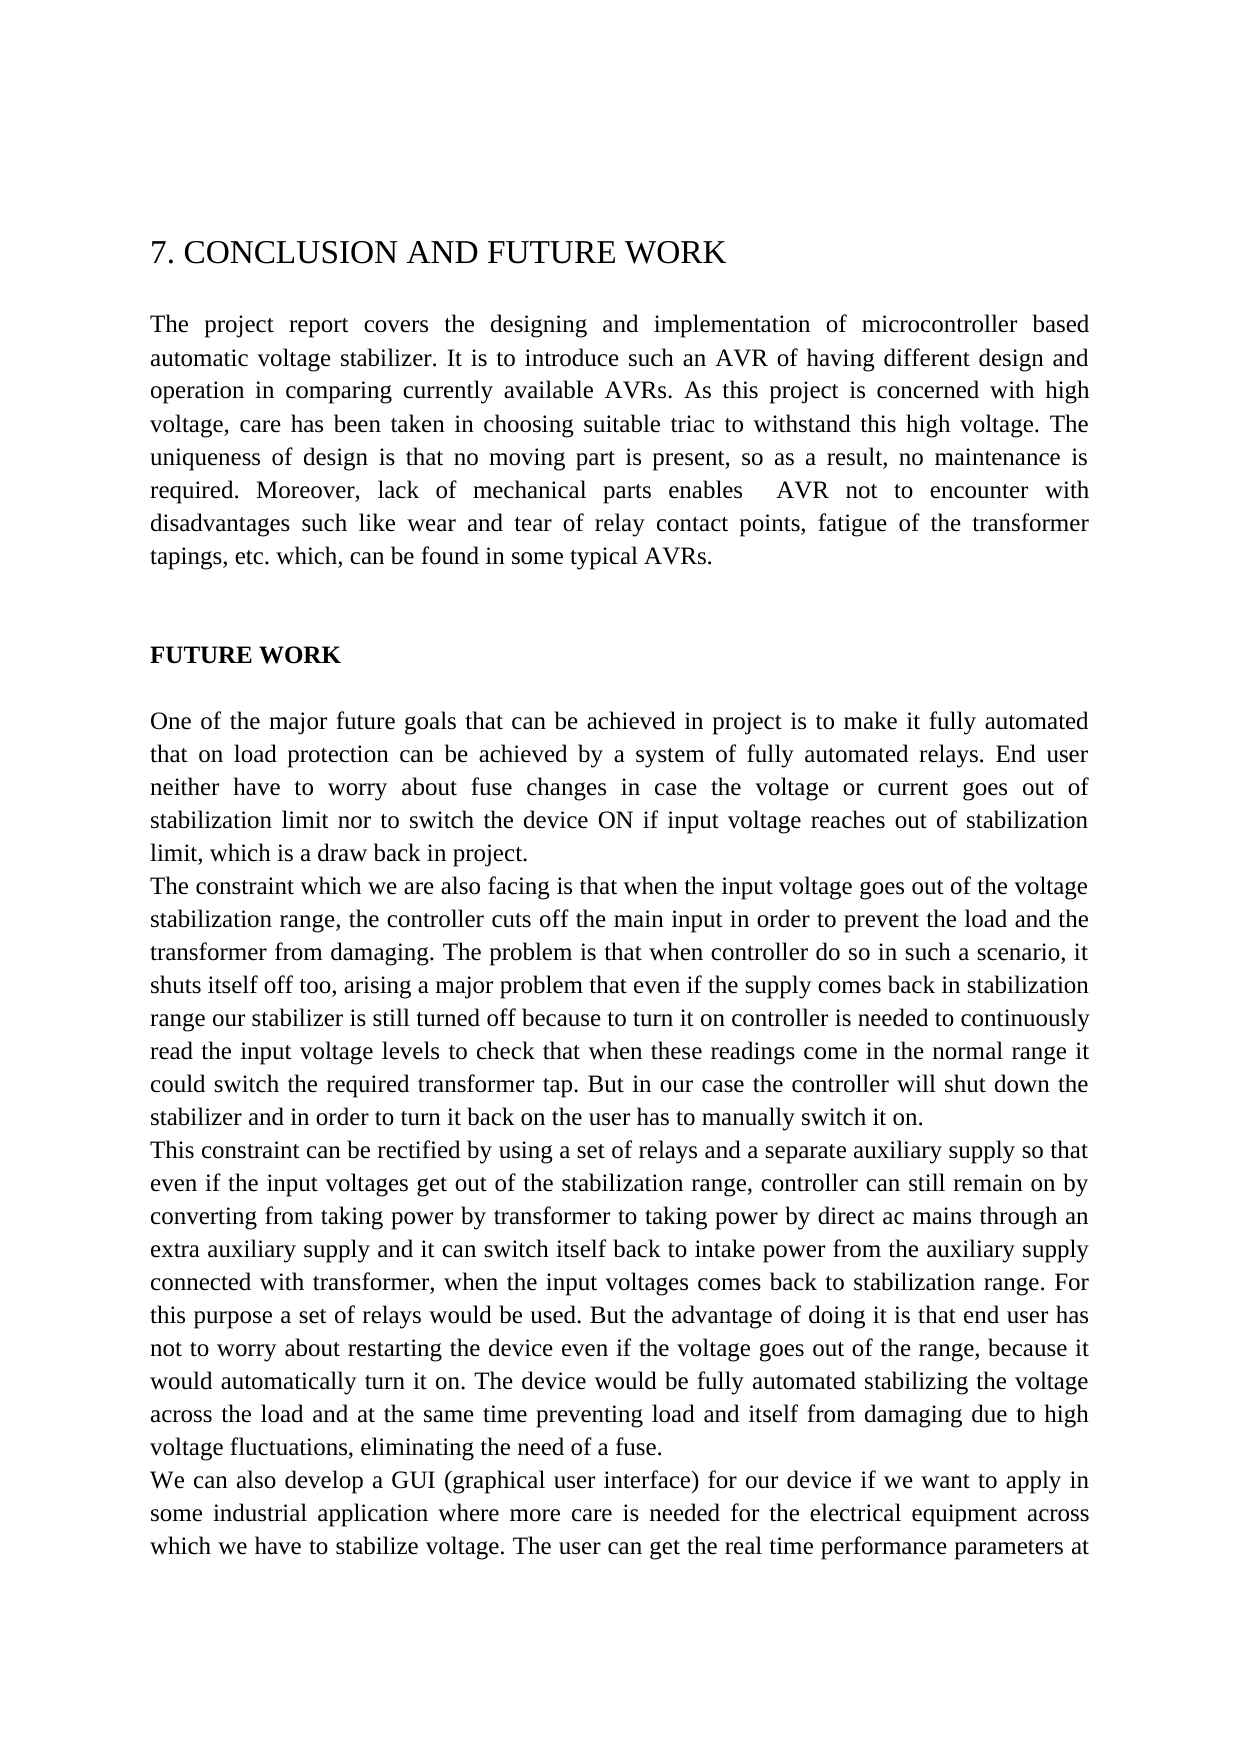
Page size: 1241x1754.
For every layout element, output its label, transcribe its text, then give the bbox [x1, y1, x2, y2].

text One of the major future goals that can be achieved in project is to make it fully automated that on load protection can be achieved by a system of fully automated relays. End user neither have to worry about fuse changes in case the voltage or current goes out of stabilization limit nor to switch the device ON if input voltage reaches out of stabilization limit, which is a draw back in project. [150, 706, 1090, 867]
text The constraint which we are also facing is that when the input voltage goes out of the voltage stabilization range, the controller cuts off the main input in order to prevent the load and the transformer from damaging. The problem is that when controller do so in such a scenario, it shuts itself off too, arising a major problem that even if the supply comes back in stabilization range our stabilizer is still turned off because to turn it on controller is needed to continuously read the input voltage levels to check that when these readings come in the normal range it could switch the required transformer tap. But in our case the controller will shut down the stabilizer and in order to turn it back on the user has to manually switch it on. [150, 871, 1090, 1131]
text FUTURE WORK [150, 640, 1090, 668]
text This constraint can be rectified by using a set of relays and a separate auxiliary supply so that even if the input voltages get out of the stabilization range, controller can still remain on by converting from taking power by transformer to taking power by direct ac mains through an extra auxiliary supply and it can switch itself back to intake power from the auxiliary supply connected with transformer, when the input voltages comes back to stabilization range. For this purpose a set of relays would be used. But the advantage of doing it is that end user has not to worry about restarting the device even if the voltage goes out of the range, because it would automatically turn it on. The device would be fully automated stabilizing the voltage across the load and at the same time preventing load and itself from damaging due to high voltage fluctuations, eliminating the need of a fuse. [150, 1135, 1090, 1461]
subtitle 7. CONCLUSION AND FUTURE WORK [150, 232, 1090, 271]
text The project report covers the designing and implementation of microcontroller based automatic voltage stabilizer. It is to introduce such an AVR of having different design and operation in comparing currently available AVRs. As this project is concerned with high voltage, care has been taken in choosing suitable triac to withstand this high voltage. The uniqueness of design is that no moving part is present, so as a result, no maintenance is required. Moreover, lack of mechanical parts enables AVR not to encounter with disadvantages such like wear and tear of relay contact points, fatigue of the transformer tapings, etc. which, can be found in some typical AVRs. [150, 309, 1090, 569]
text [150, 1465, 1090, 1560]
